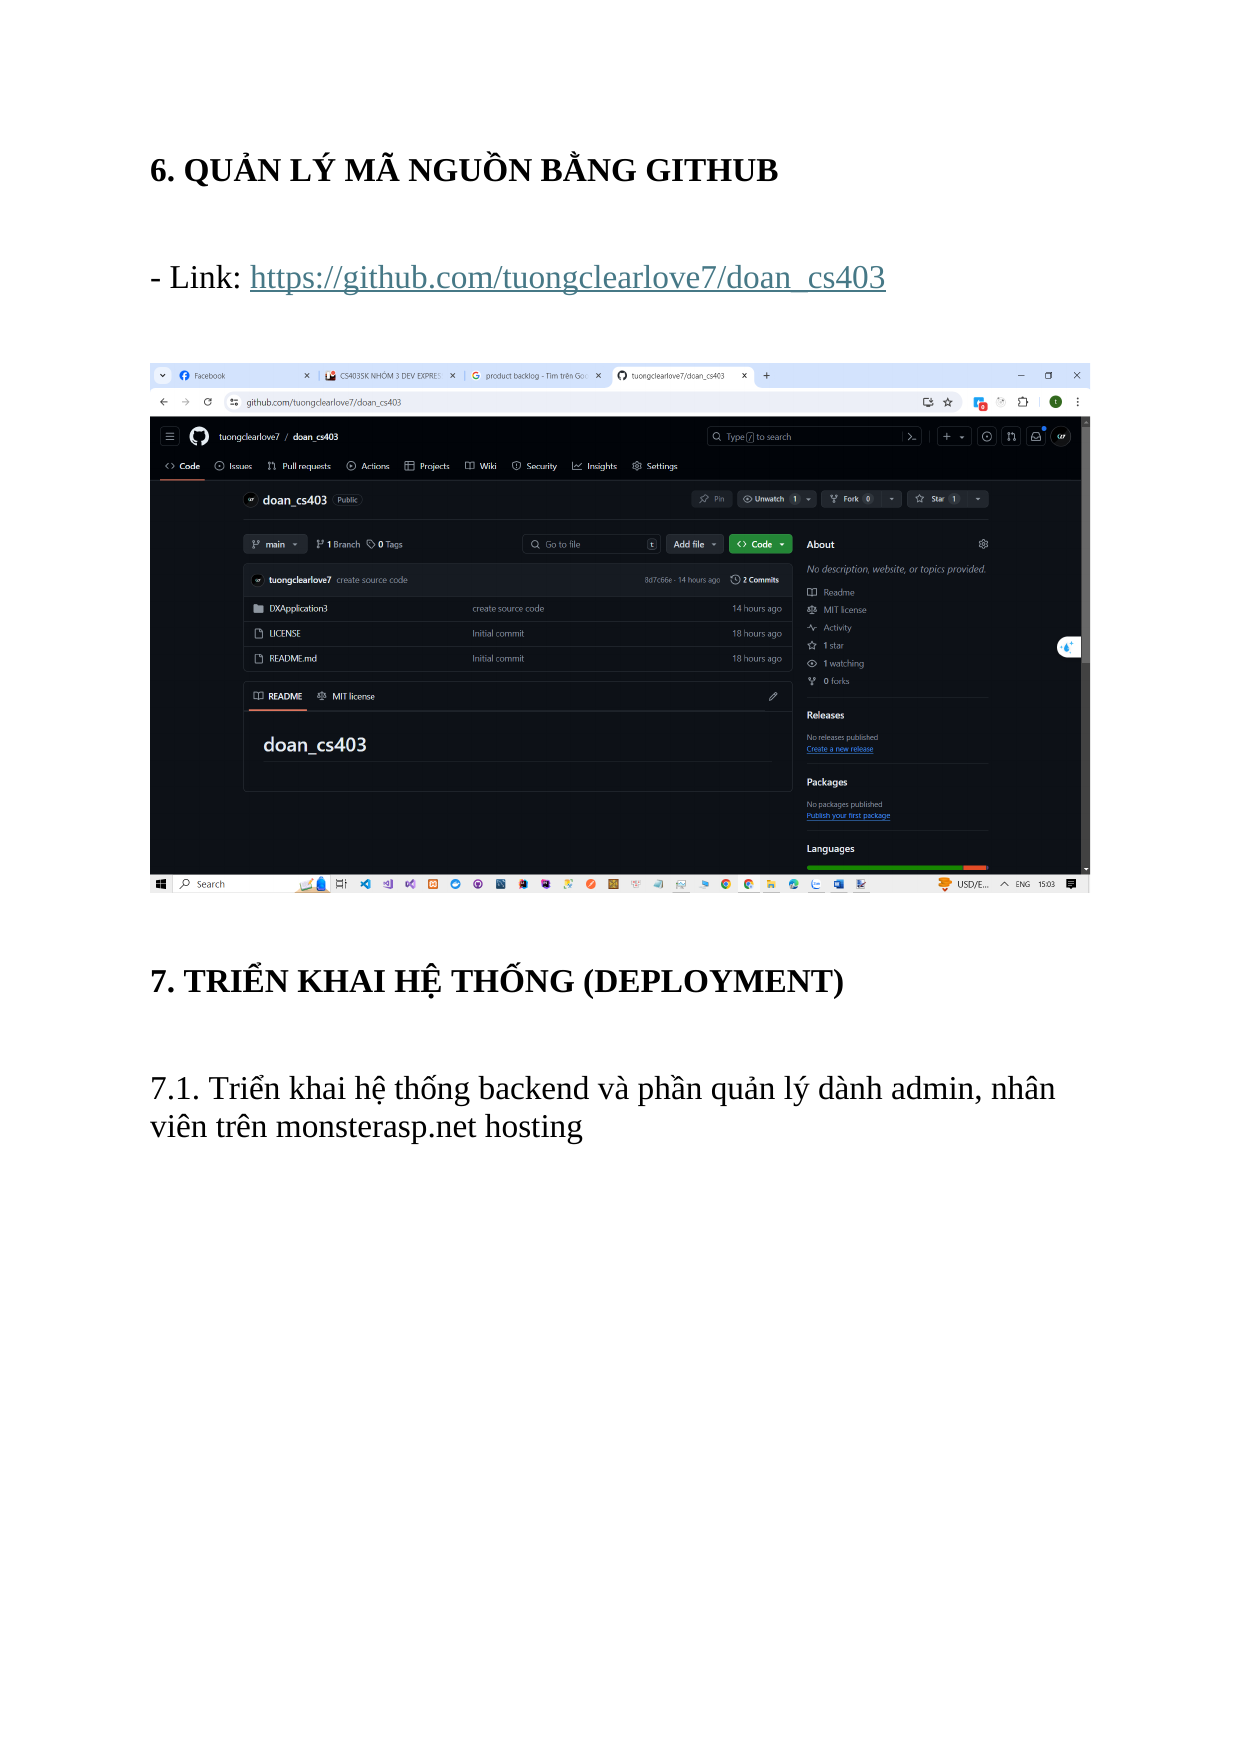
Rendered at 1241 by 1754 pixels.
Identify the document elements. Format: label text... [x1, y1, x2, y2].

text 7. TRIỂN KHAI HỆ THỐNG (DEPLOYMENT) [150, 961, 1090, 999]
text 6. QUẢN LÝ MÃ NGUỒN BẰNG GITHUB [150, 150, 1090, 188]
text - Link: https://github.com/tuongclearlove7/doan_cs403 [150, 257, 1090, 295]
text 7.1. Triển khai hệ thống backend và phần quản lý dành admin, nhân viên trên monsterasp.net hosting [150, 1068, 1090, 1145]
picture [150, 363, 1091, 893]
